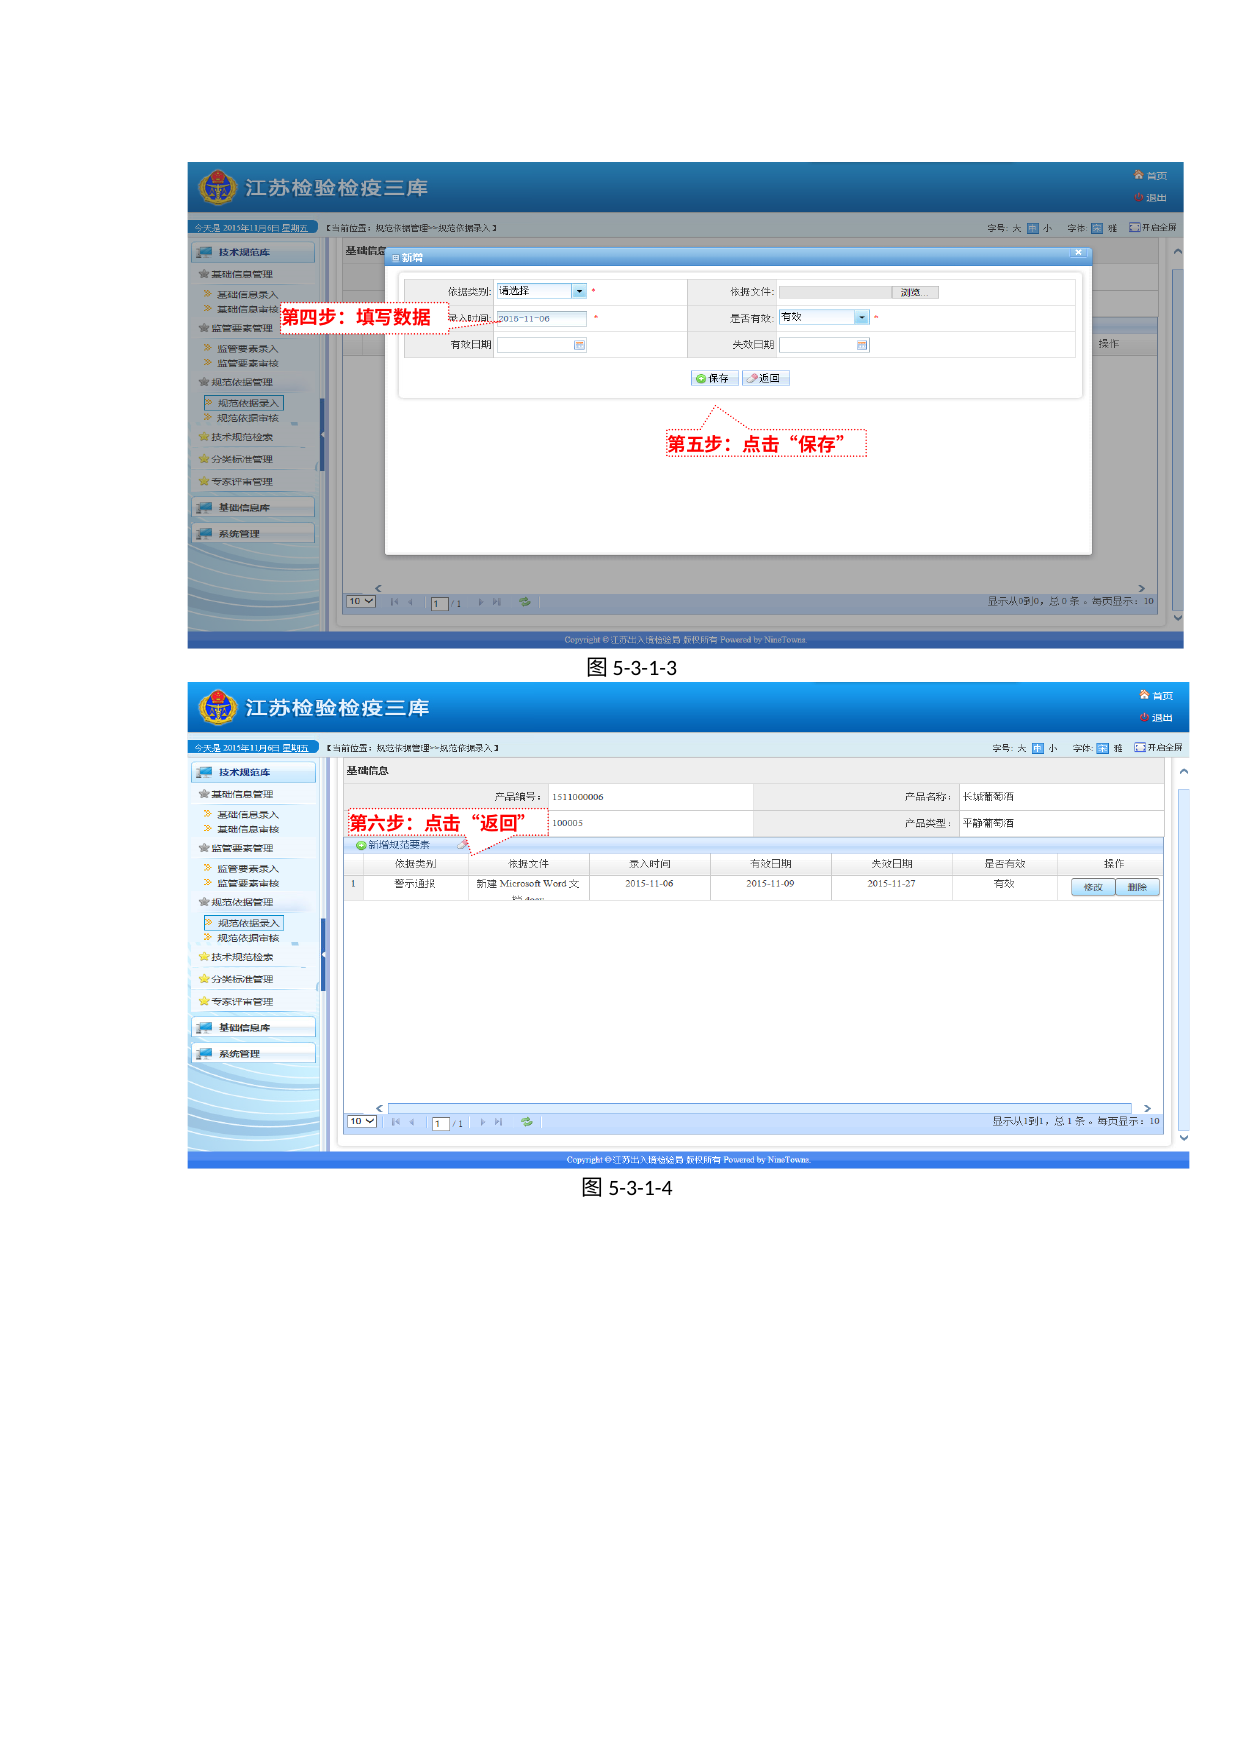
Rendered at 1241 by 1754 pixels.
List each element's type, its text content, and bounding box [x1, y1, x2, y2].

picture [187, 682, 1190, 1169]
text 图5-3-1-3 [187, 649, 1053, 682]
text 图 5-3-1-4 [187, 1169, 1053, 1202]
picture [187, 162, 1184, 649]
